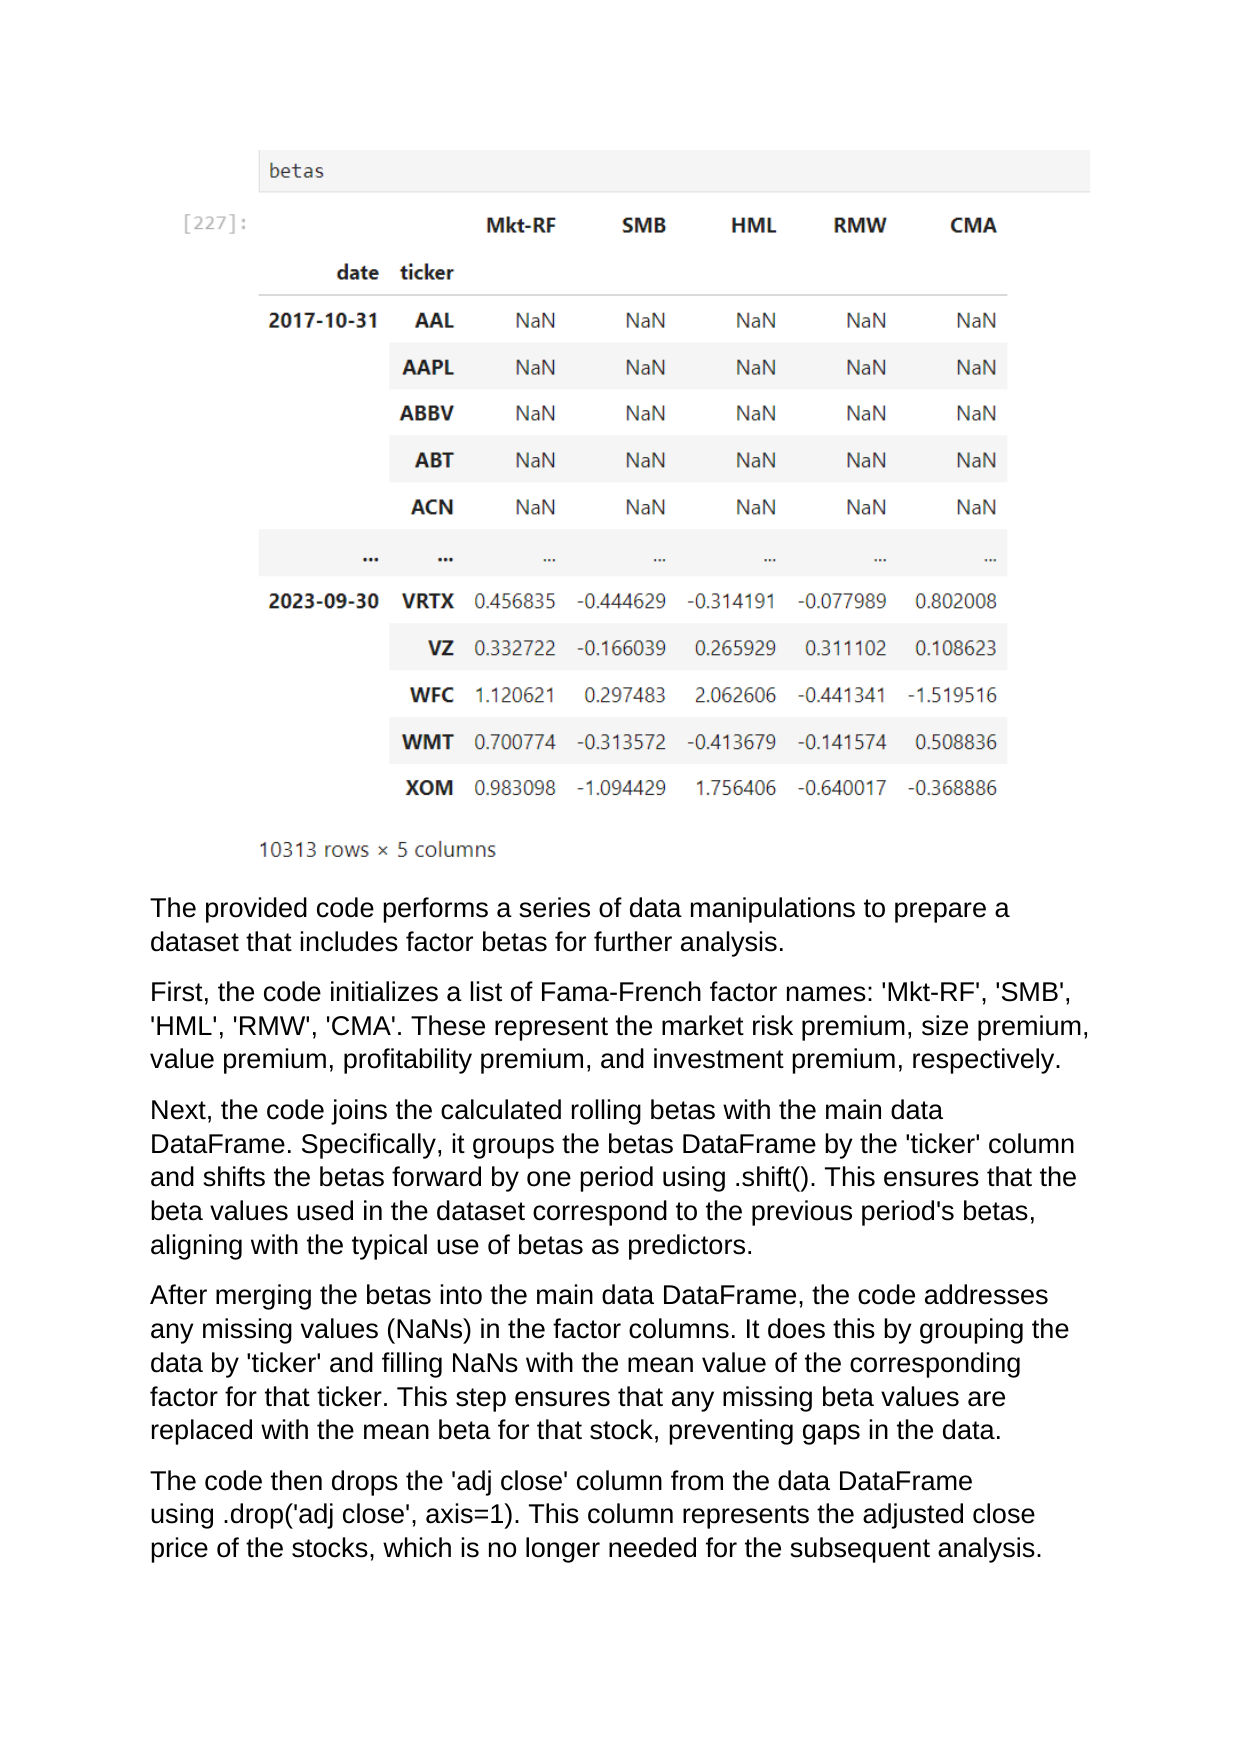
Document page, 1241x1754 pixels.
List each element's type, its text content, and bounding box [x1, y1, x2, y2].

picture [150, 150, 1091, 873]
text First, the code initializes a list of Fama-French factor names: 'Mkt-RF', 'SMB', 'HML', 'RMW', 'CMA'. These represent the market risk premium, size premium, value premium, profitability premium, and investment premium, respectively. [150, 976, 1090, 1075]
text Next, the code joins the calculated rolling betas with the main data DataFrame. Specifically, it groups the betas DataFrame by the 'ticker' column and shifts the betas forward by one period using .shift(). This ensures that the beta values used in the dataset correspond to the previous period's betas, aligning with the typical use of betas as predictors. [150, 1094, 1090, 1260]
text After merging the betas into the main data DataFrame, the code addresses any missing values (NaNs) in the factor columns. It does this by grouping the data by 'ticker' and filling NaNs with the mean value of the corresponding factor for that ticker. This step ensures that any missing beta values are replaced with the mean beta for that stock, preventing gaps in the data. [150, 1279, 1090, 1446]
text The code then drops the 'adj close' column from the data DataFrame using .drop('adj close', axis=1). This column represents the adjusted close price of the stocks, which is no longer needed for the subsequent analysis. [150, 1465, 1090, 1563]
text The provided code performs a series of data manipulations to prepare a dataset that includes factor betas for further analysis. [150, 892, 1090, 957]
